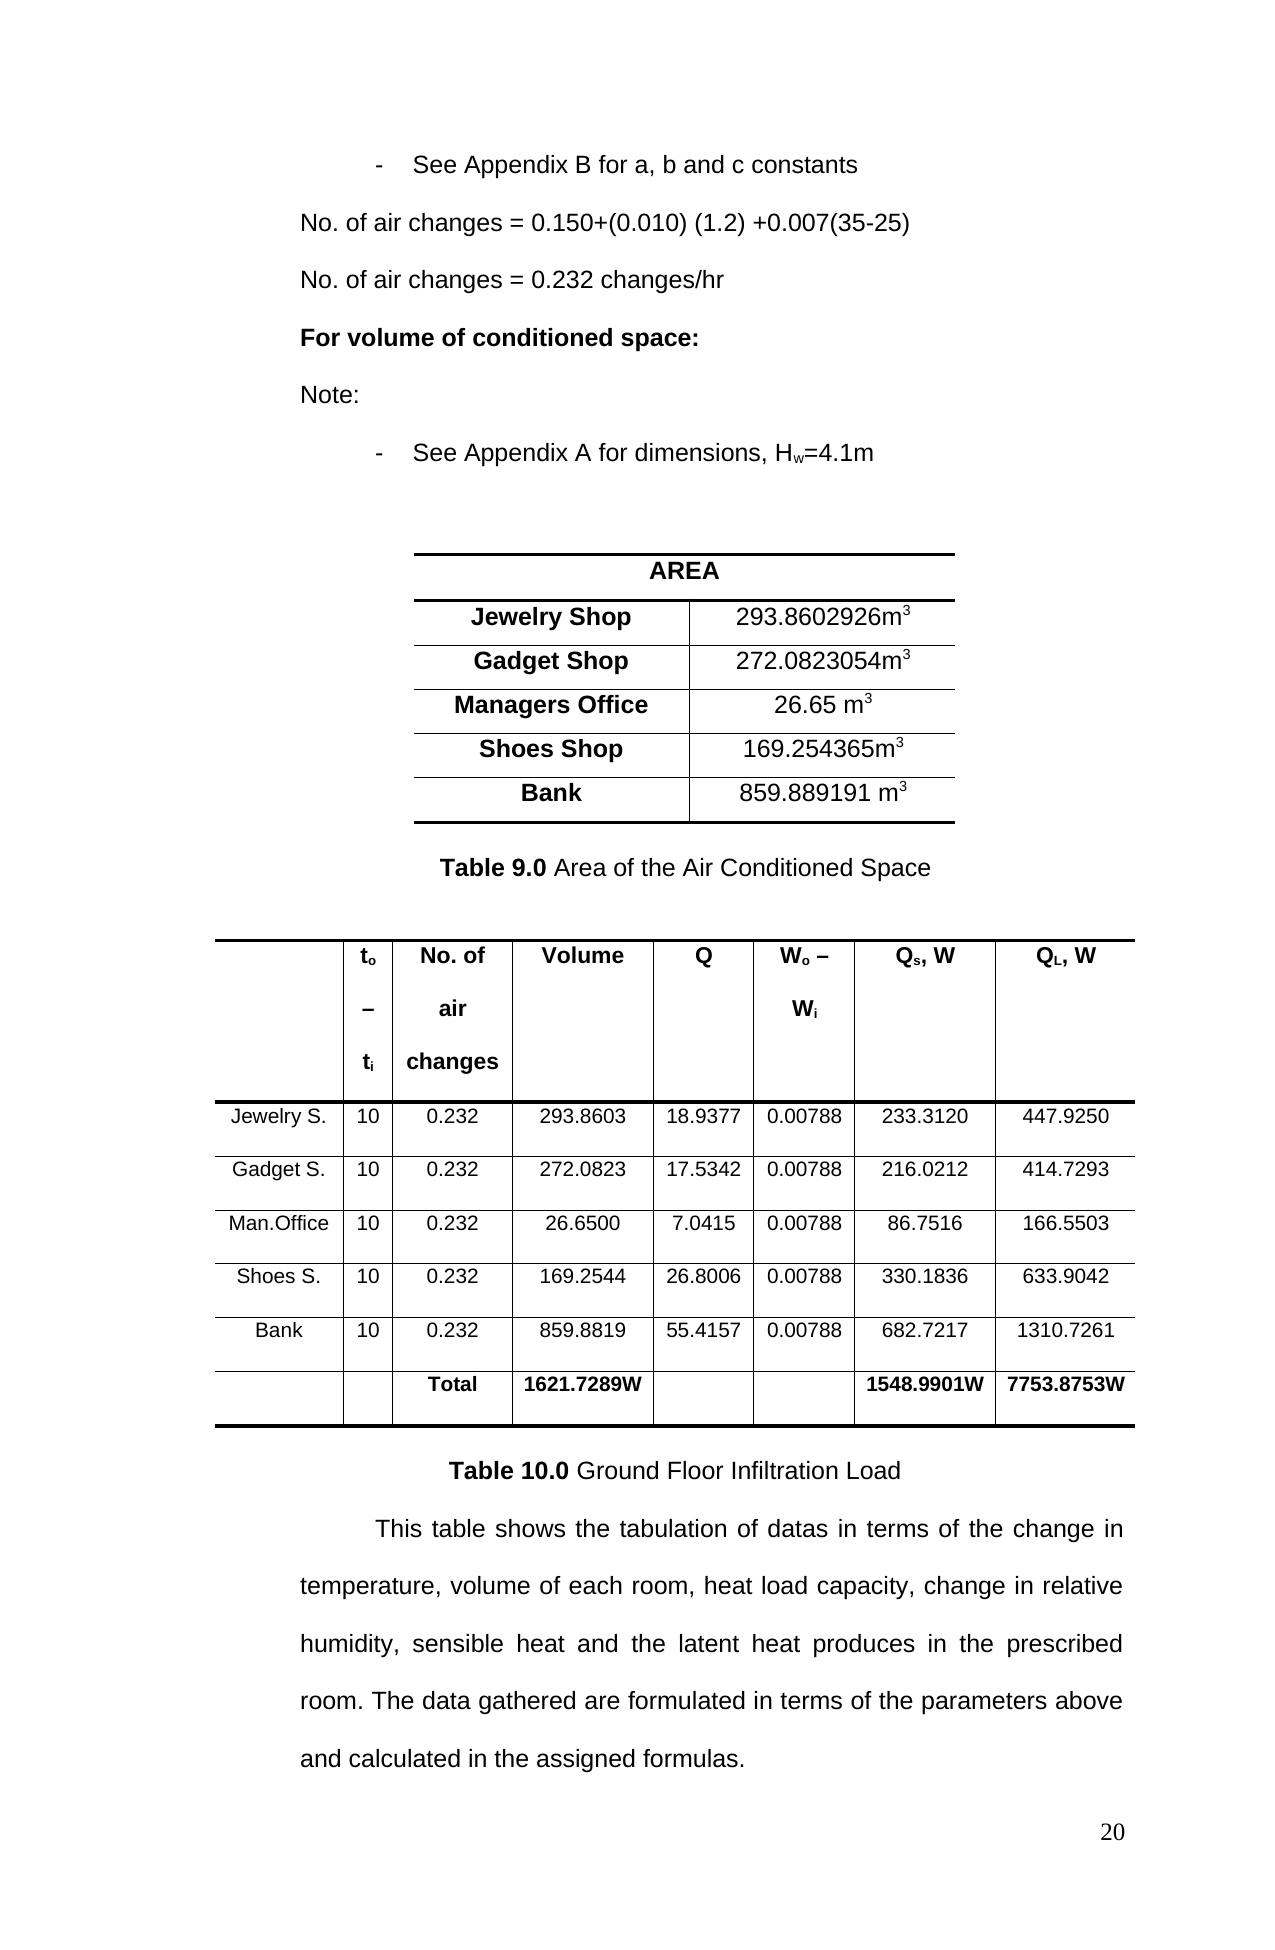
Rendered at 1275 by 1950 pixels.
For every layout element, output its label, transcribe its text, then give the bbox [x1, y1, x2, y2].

text Note: [300, 380, 1125, 409]
table_cell 7753.8753W [996, 1372, 1135, 1424]
table_cell 26.6500 [513, 1211, 653, 1263]
table_cell Gadget S. [215, 1157, 343, 1210]
table_cell 1621.7289W [513, 1372, 653, 1424]
table_cell 26.65 m3 [690, 690, 955, 733]
table_cell 272.0823054m3 [690, 646, 955, 689]
text Table 9.0 Area of the Air Conditioned Space [225, 853, 1125, 882]
table_cell 0.232 [393, 1264, 512, 1317]
table_cell 26.8006 [654, 1264, 753, 1317]
text Table 10.0 Ground Floor Infiltration Load [225, 1456, 1125, 1485]
table_cell 233.3120 [855, 1104, 995, 1156]
table_cell 330.1836 [855, 1264, 995, 1317]
table_header QL, W [996, 942, 1135, 1100]
table_cell 216.0212 [855, 1157, 995, 1210]
table_cell 10 [344, 1318, 392, 1371]
table_cell 0.232 [393, 1104, 512, 1156]
table_cell Bank [215, 1318, 343, 1371]
table_cell 447.9250 [996, 1104, 1135, 1156]
table_header [215, 942, 343, 1100]
table_header AREA [414, 556, 955, 599]
table_cell 1548.9901W [855, 1372, 995, 1424]
table_cell 293.8602926m3 [690, 602, 955, 645]
table_cell Total [393, 1372, 512, 1424]
table_cell 0.00788 [754, 1318, 854, 1371]
table_header Wo – Wi [754, 942, 854, 1100]
table_cell Managers Office [414, 690, 689, 733]
text For volume of conditioned space: [300, 322, 1125, 351]
table_header Q [654, 942, 753, 1100]
table_cell Shoes Shop [414, 734, 689, 777]
table_cell 0.00788 [754, 1264, 854, 1317]
table_cell [654, 1372, 753, 1424]
table_cell 0.232 [393, 1157, 512, 1210]
table_cell 859.8819 [513, 1318, 653, 1371]
table_cell 10 [344, 1264, 392, 1317]
table_cell Bank [414, 778, 689, 821]
table_header Volume [513, 942, 653, 1100]
table_cell 17.5342 [654, 1157, 753, 1210]
table_cell 0.00788 [754, 1211, 854, 1263]
table_cell 682.7217 [855, 1318, 995, 1371]
table_cell Man.Office [215, 1211, 343, 1263]
table_cell 86.7516 [855, 1211, 995, 1263]
table_cell 169.2544 [513, 1264, 653, 1317]
text No. of air changes = 0.232 changes/hr [300, 265, 1125, 294]
table_cell Gadget Shop [414, 646, 689, 689]
table_cell 10 [344, 1157, 392, 1210]
list See Appendix B for a, b and c constants [375, 150, 1125, 179]
table_cell 169.254365m3 [690, 734, 955, 777]
table_cell 7.0415 [654, 1211, 753, 1263]
table_cell 10 [344, 1211, 392, 1263]
table_cell 0.232 [393, 1211, 512, 1263]
table_cell 18.9377 [654, 1104, 753, 1156]
table_cell 55.4157 [654, 1318, 753, 1371]
table_cell 633.9042 [996, 1264, 1135, 1317]
text No. of air changes = 0.150+(0.010) (1.2) +0.007(35-25) [300, 207, 1125, 236]
table_cell 859.889191 m3 [690, 778, 955, 821]
table_cell 1310.7261 [996, 1318, 1135, 1371]
table_cell Jewelry Shop [414, 602, 689, 645]
table_cell 272.0823 [513, 1157, 653, 1210]
table_cell 414.7293 [996, 1157, 1135, 1210]
text This table shows the tabulation of datas in terms of the change in temperature, volume of each room, heat load capacity, change in relative humidity, sensible heat and the latent heat produces in the prescribed room. The data gathered are formulated in terms of the parameters above and calculated in the assigned formulas. [300, 1514, 1125, 1772]
table_cell 166.5503 [996, 1211, 1135, 1263]
table_header Qs, W [855, 942, 995, 1100]
table_cell Jewelry S. [215, 1104, 343, 1156]
table_cell 0.232 [393, 1318, 512, 1371]
table_cell Shoes S. [215, 1264, 343, 1317]
list See Appendix A for dimensions, Hw=4.1m [375, 437, 1125, 466]
table_cell 0.00788 [754, 1157, 854, 1210]
table_cell 10 [344, 1104, 392, 1156]
table_cell 293.8603 [513, 1104, 653, 1156]
table_header to – ti [344, 942, 392, 1100]
table_header No. of air changes [393, 942, 512, 1100]
table_cell [754, 1372, 854, 1424]
table_cell 0.00788 [754, 1104, 854, 1156]
table_cell [215, 1372, 343, 1424]
table_cell [344, 1372, 392, 1424]
